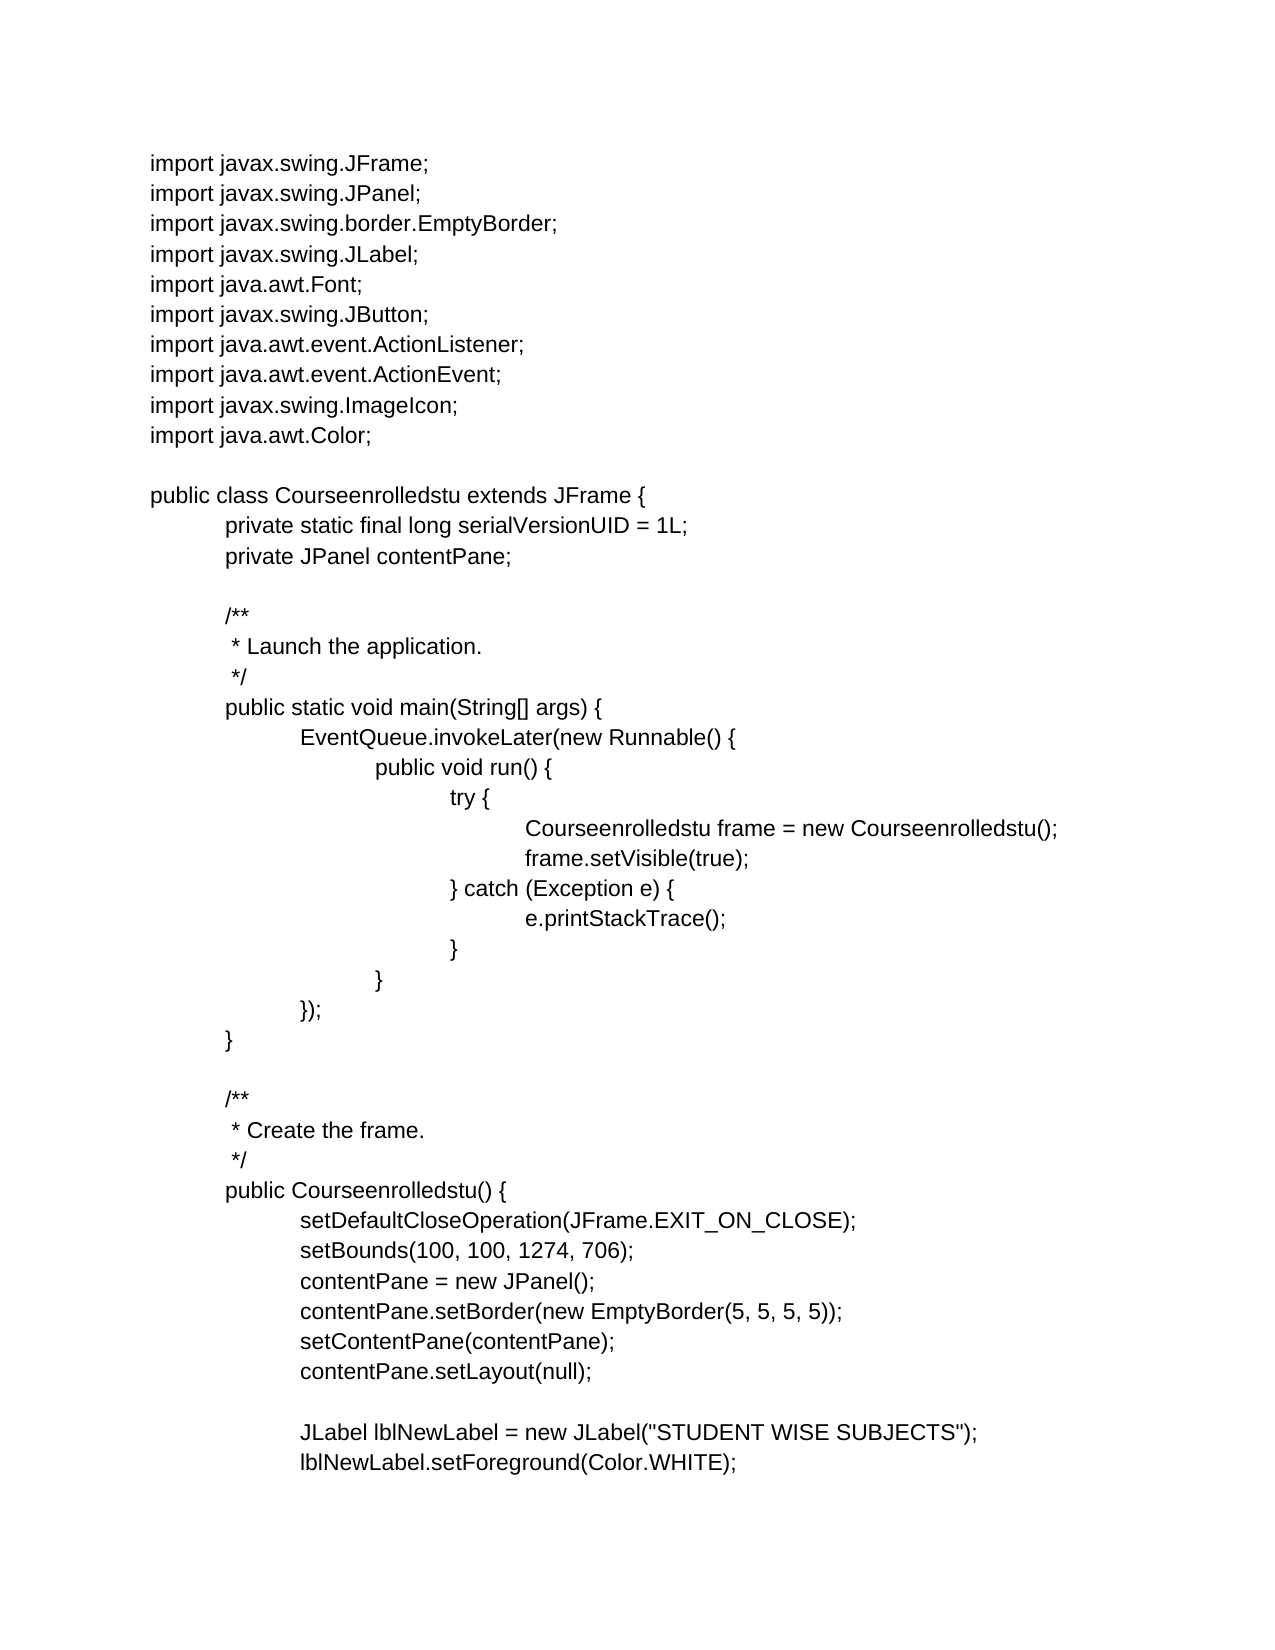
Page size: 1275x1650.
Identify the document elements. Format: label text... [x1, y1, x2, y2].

text import javax.swing.JFrame; [150, 150, 1125, 176]
text /** [150, 1086, 1125, 1113]
text public void run() { [150, 754, 1125, 781]
text contentPane = new JPanel(); [150, 1268, 1125, 1294]
text import javax.swing.ImageIcon; [150, 392, 1125, 418]
text /** [150, 603, 1125, 629]
text import java.awt.Font; [150, 271, 1125, 297]
text } [150, 966, 1125, 992]
text contentPane.setBorder(new EmptyBorder(5, 5, 5, 5)); [150, 1298, 1125, 1324]
text setBounds(100, 100, 1274, 706); [150, 1237, 1125, 1264]
text EventQueue.invokeLater(new Runnable() { [150, 724, 1125, 750]
text contentPane.setLayout(null); [150, 1358, 1125, 1385]
text lblNewLabel.setForeground(Color.WHITE); [150, 1449, 1125, 1475]
text setDefaultCloseOperation(JFrame.EXIT_ON_CLOSE); [150, 1207, 1125, 1234]
text import java.awt.event.ActionEvent; [150, 361, 1125, 388]
text } [150, 935, 1125, 962]
text import javax.swing.JButton; [150, 301, 1125, 327]
text import javax.swing.JPanel; [150, 180, 1125, 207]
text } [150, 1026, 1125, 1052]
text }); [150, 996, 1125, 1022]
text import java.awt.Color; [150, 422, 1125, 448]
text */ [150, 663, 1125, 690]
text try { [150, 784, 1125, 811]
text */ [150, 1147, 1125, 1173]
text import javax.swing.JLabel; [150, 241, 1125, 267]
text * Launch the application. [150, 633, 1125, 660]
text } catch (Exception e) { [150, 875, 1125, 901]
text setContentPane(contentPane); [150, 1328, 1125, 1354]
text private JPanel contentPane; [150, 543, 1125, 569]
text JLabel lblNewLabel = new JLabel("STUDENT WISE SUBJECTS"); [150, 1419, 1125, 1445]
text import javax.swing.border.EmptyBorder; [150, 210, 1125, 237]
text frame.setVisible(true); [150, 845, 1125, 871]
text import java.awt.event.ActionListener; [150, 331, 1125, 358]
text public static void main(String[] args) { [150, 694, 1125, 720]
text private static final long serialVersionUID = 1L; [150, 512, 1125, 539]
text public Courseenrolledstu() { [150, 1177, 1125, 1203]
text public class Courseenrolledstu extends JFrame { [150, 482, 1125, 509]
text Courseenrolledstu frame = new Courseenrolledstu(); [150, 814, 1125, 841]
text * Create the frame. [150, 1117, 1125, 1143]
text e.printStackTrace(); [150, 905, 1125, 932]
